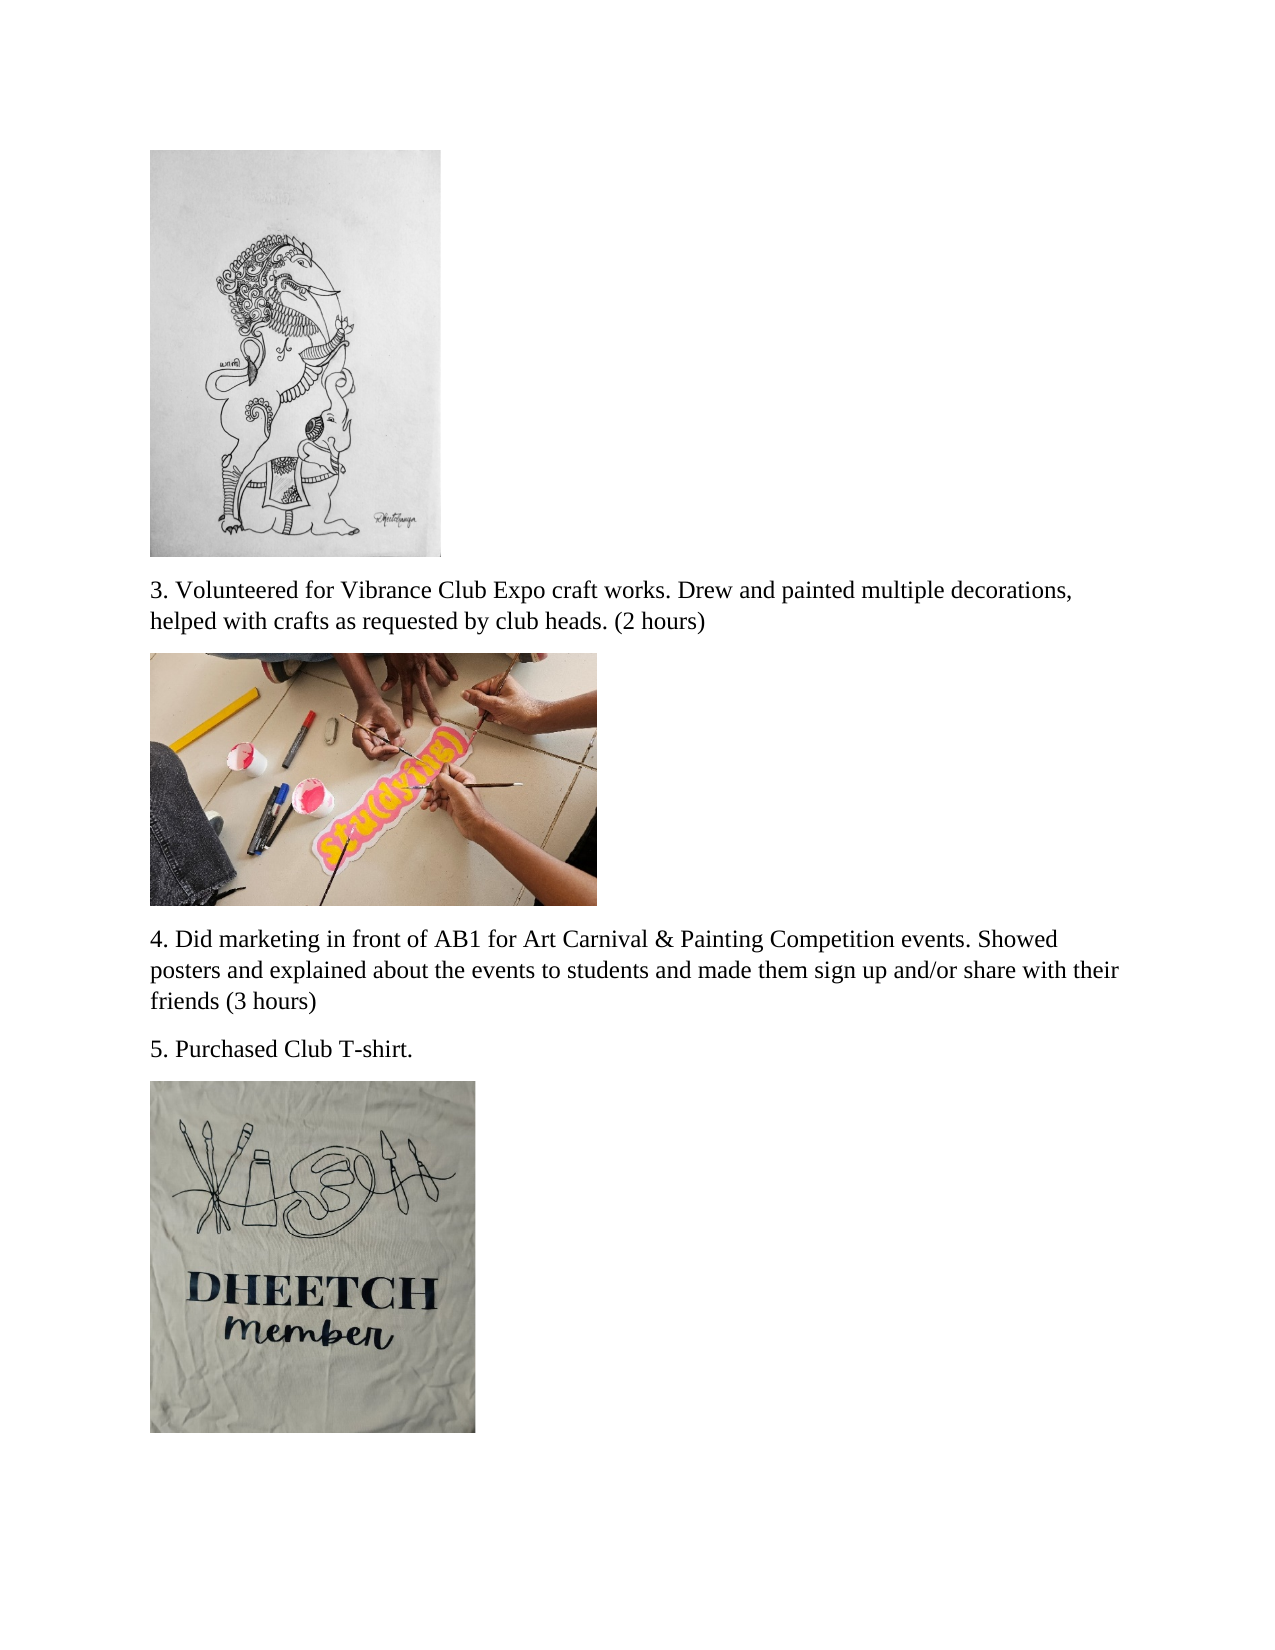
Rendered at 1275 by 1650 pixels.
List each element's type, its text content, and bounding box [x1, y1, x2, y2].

picture [150, 653, 597, 906]
text 3. Volunteered for Vibrance Club Expo craft works. Drew and painted multiple decorations, helped with crafts as requested by club heads. (2 hours) [150, 575, 1125, 635]
picture [150, 1081, 476, 1433]
picture [150, 150, 441, 557]
text 4. Did marketing in front of AB1 for Art Carnival & Painting Competition events. Showed posters and explained about the events to students and made them sign up and/or share with their friends (3 hours) [150, 924, 1125, 1015]
text 5. Purchased Club T-shirt. [150, 1034, 1125, 1063]
